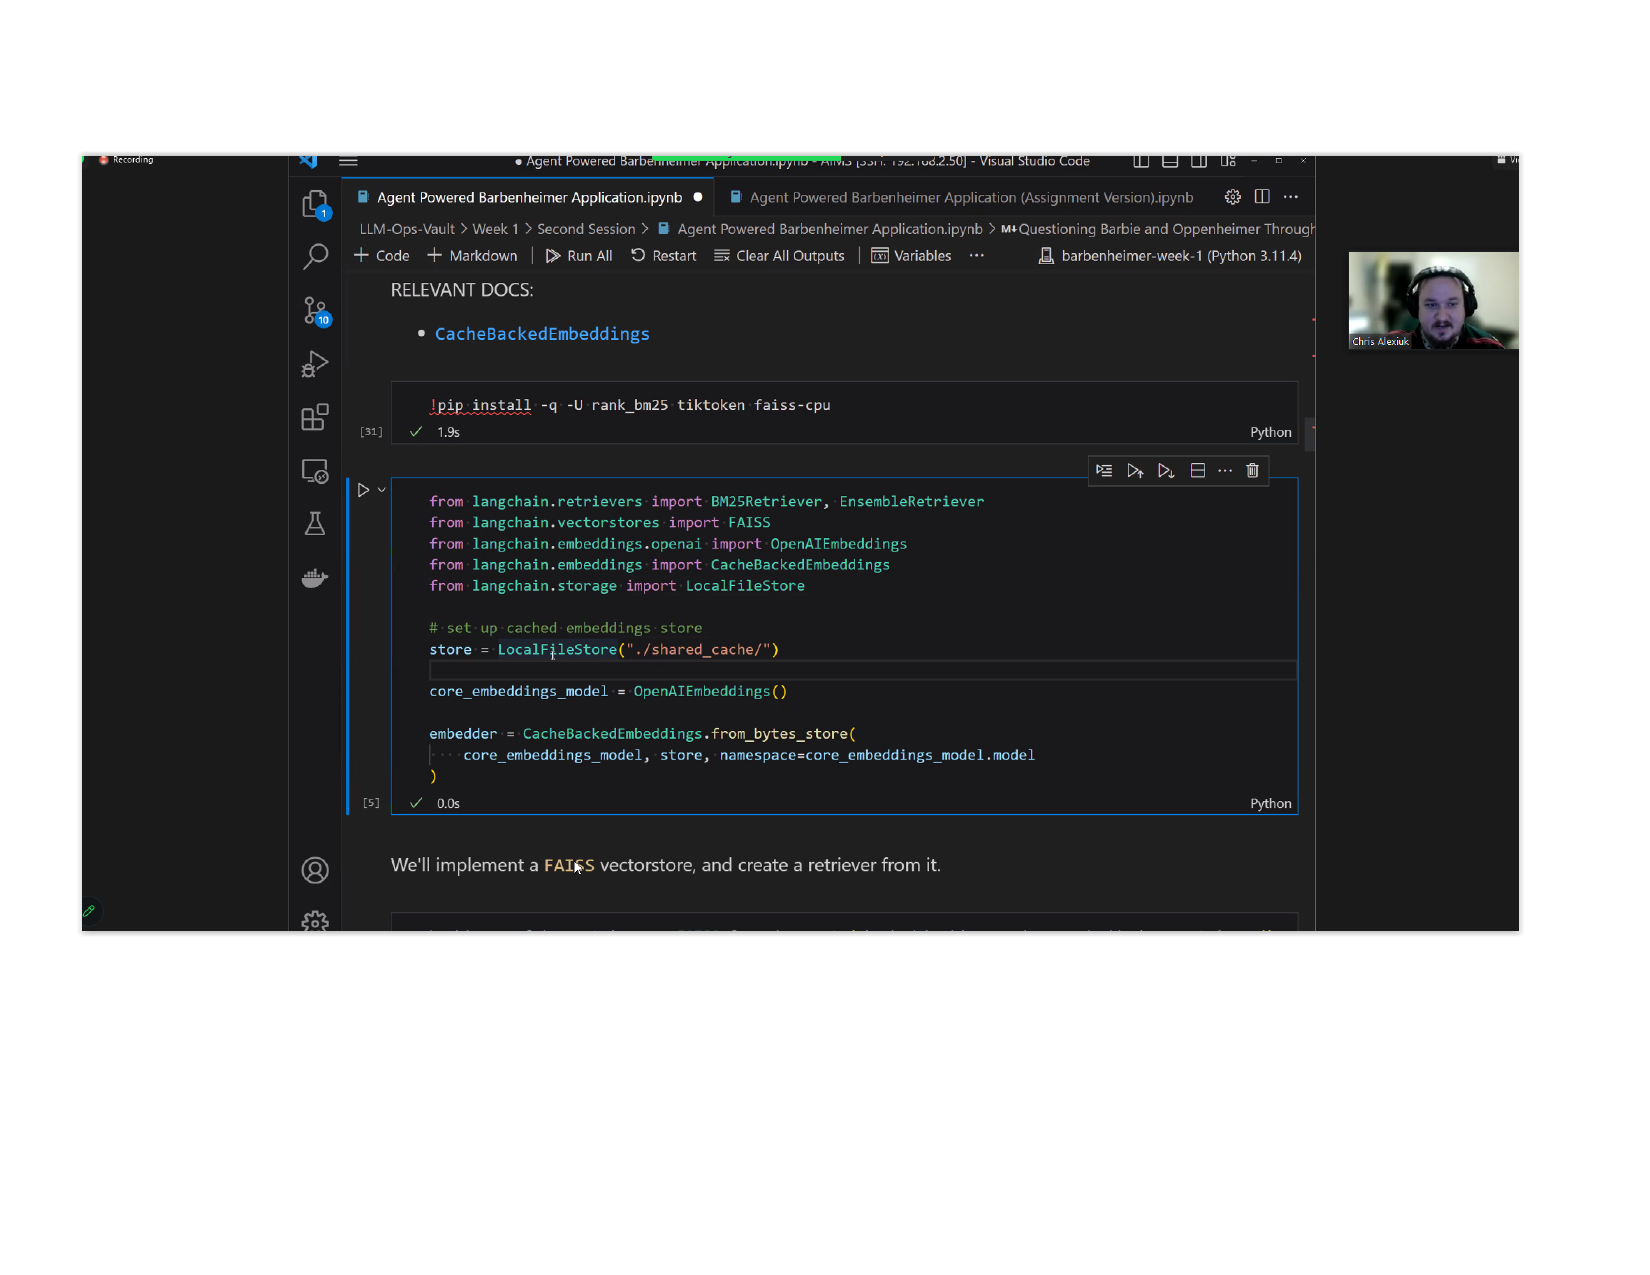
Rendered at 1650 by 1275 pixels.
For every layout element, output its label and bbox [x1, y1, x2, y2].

picture [75, 150, 1524, 937]
